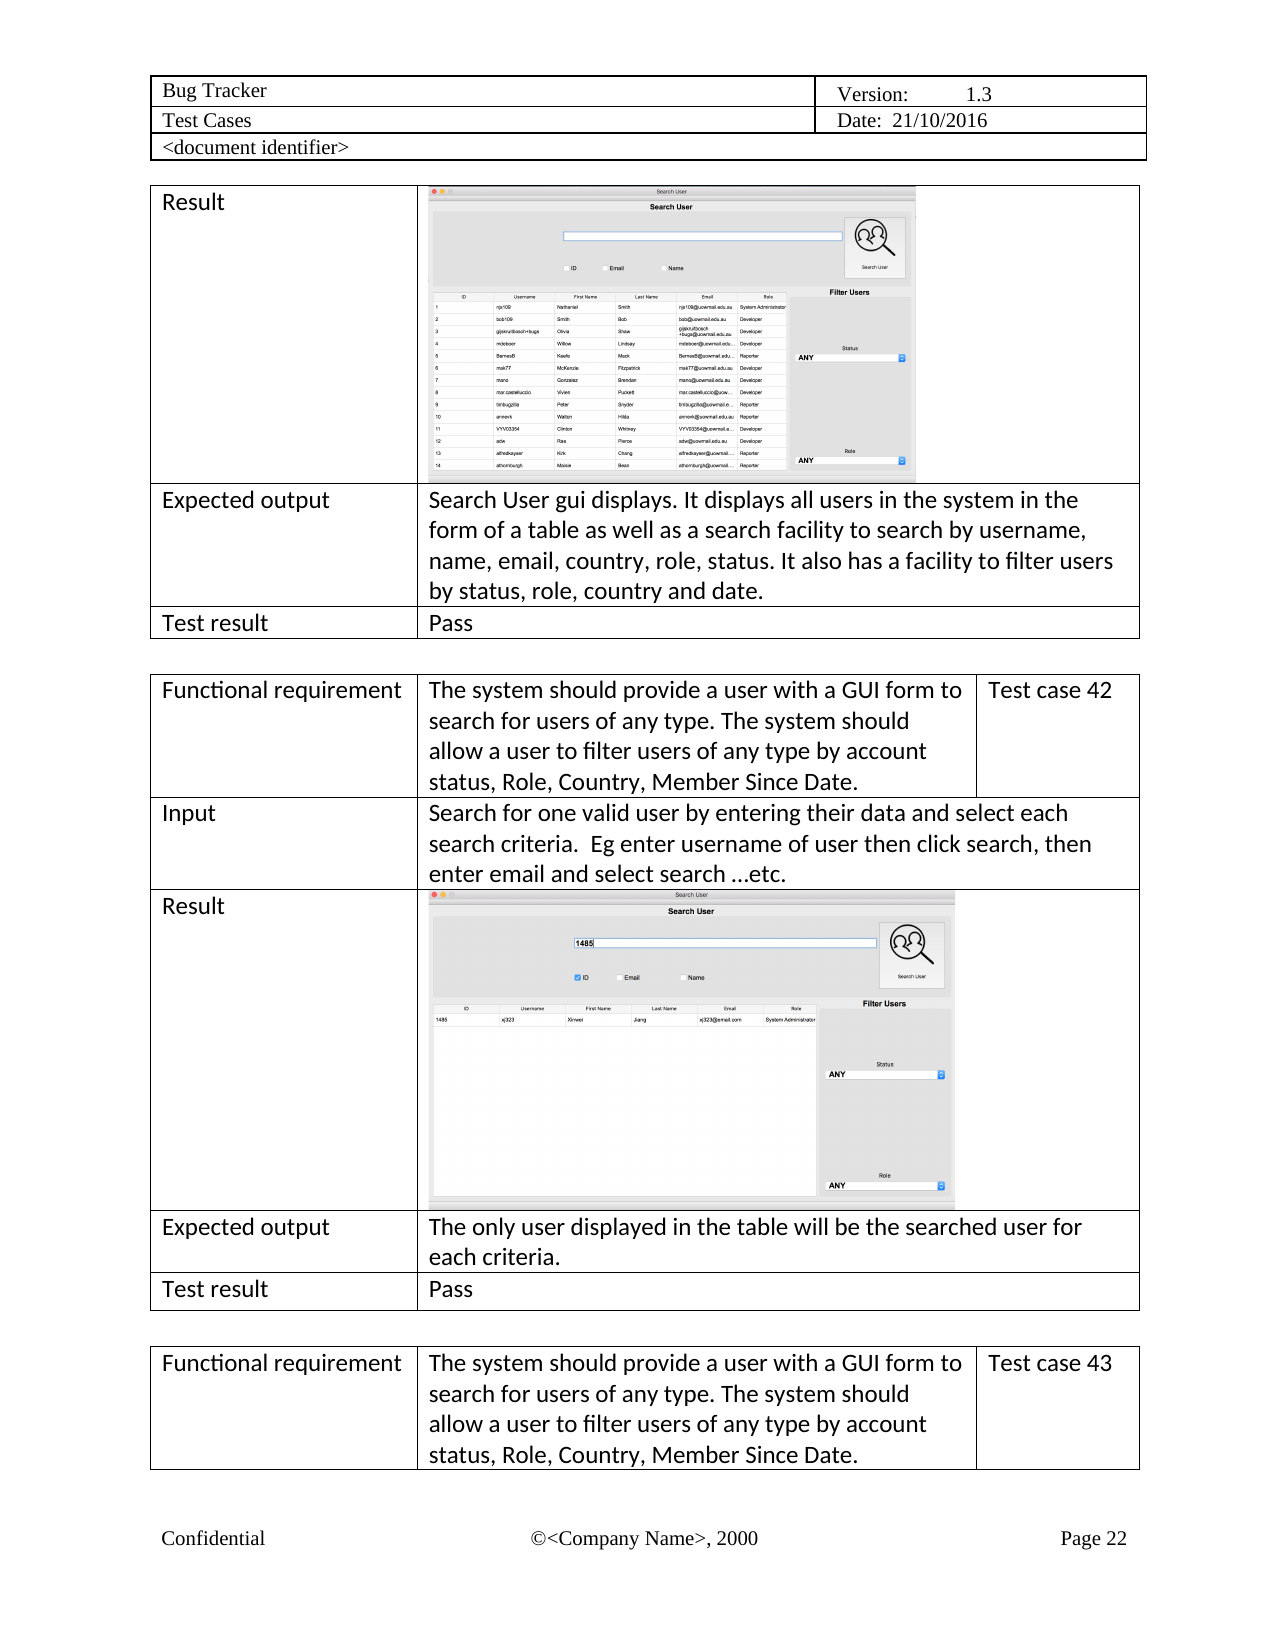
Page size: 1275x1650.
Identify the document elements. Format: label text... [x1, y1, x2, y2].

table_header The system should provide a user with a GUI form to search for users of any type. The system should allow a user to filter users of any type by account status, Role, Country, Member Since Date. [418, 1347, 976, 1469]
table_header Test case 42 [977, 675, 1139, 797]
table_cell Expected output [151, 1211, 417, 1272]
picture [428, 890, 956, 1210]
table_header The system should provide a user with a GUI form to search for users of any type. The system should allow a user to filter users of any type by account status, Role, Country, Member Since Date. [418, 675, 976, 797]
table_cell [956, 890, 1139, 1210]
table_header Test case 43 [977, 1347, 1139, 1469]
table_cell Search User gui displays. It displays all users in the system in the form of a table as well as a search facility to search by username, name, email, country, role, status. It also has a facility to filter users by status, role, country and date. [418, 484, 1139, 606]
table_cell [916, 186, 1139, 483]
table_cell Input [151, 798, 417, 889]
table_cell The only user displayed in the table will be the searched user for each criteria. [418, 1211, 1139, 1272]
table_cell [418, 890, 428, 1210]
table_cell Result [151, 890, 417, 1210]
table_cell Expected output [151, 484, 417, 606]
table_header Functional requirement [151, 1347, 417, 1469]
table_cell Test result [151, 607, 417, 637]
picture [428, 186, 916, 483]
table_cell Pass [418, 1273, 1139, 1310]
table_cell Result [151, 186, 417, 483]
table_cell Pass [418, 607, 1139, 637]
table_cell Search for one valid user by entering their data and select each search criteria. Eg enter username of user then click search, then enter email and select search …etc. [418, 798, 1139, 889]
table_cell Test result [151, 1273, 417, 1310]
table_header Functional requirement [151, 675, 417, 797]
table_cell [418, 186, 428, 483]
